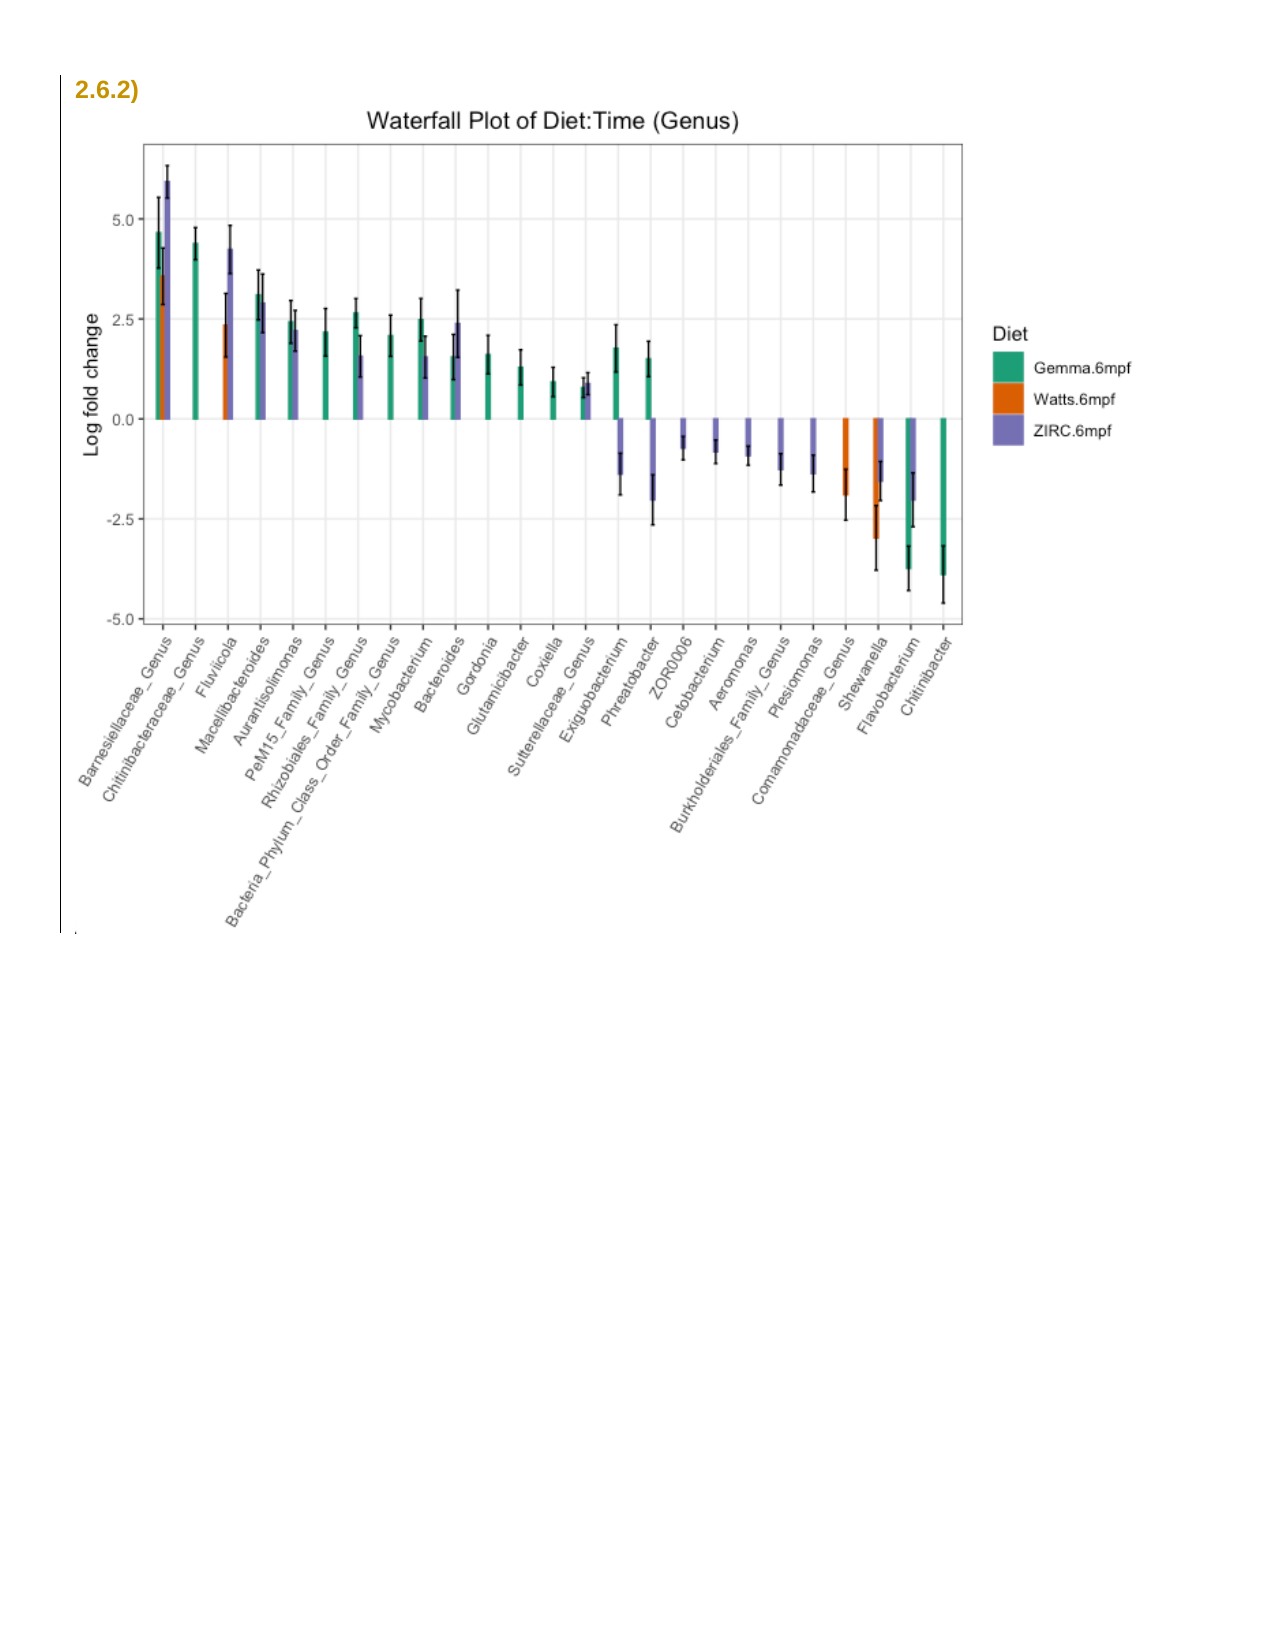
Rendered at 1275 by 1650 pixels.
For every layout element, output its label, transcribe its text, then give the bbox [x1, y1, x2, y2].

picture [75, 103, 1143, 934]
